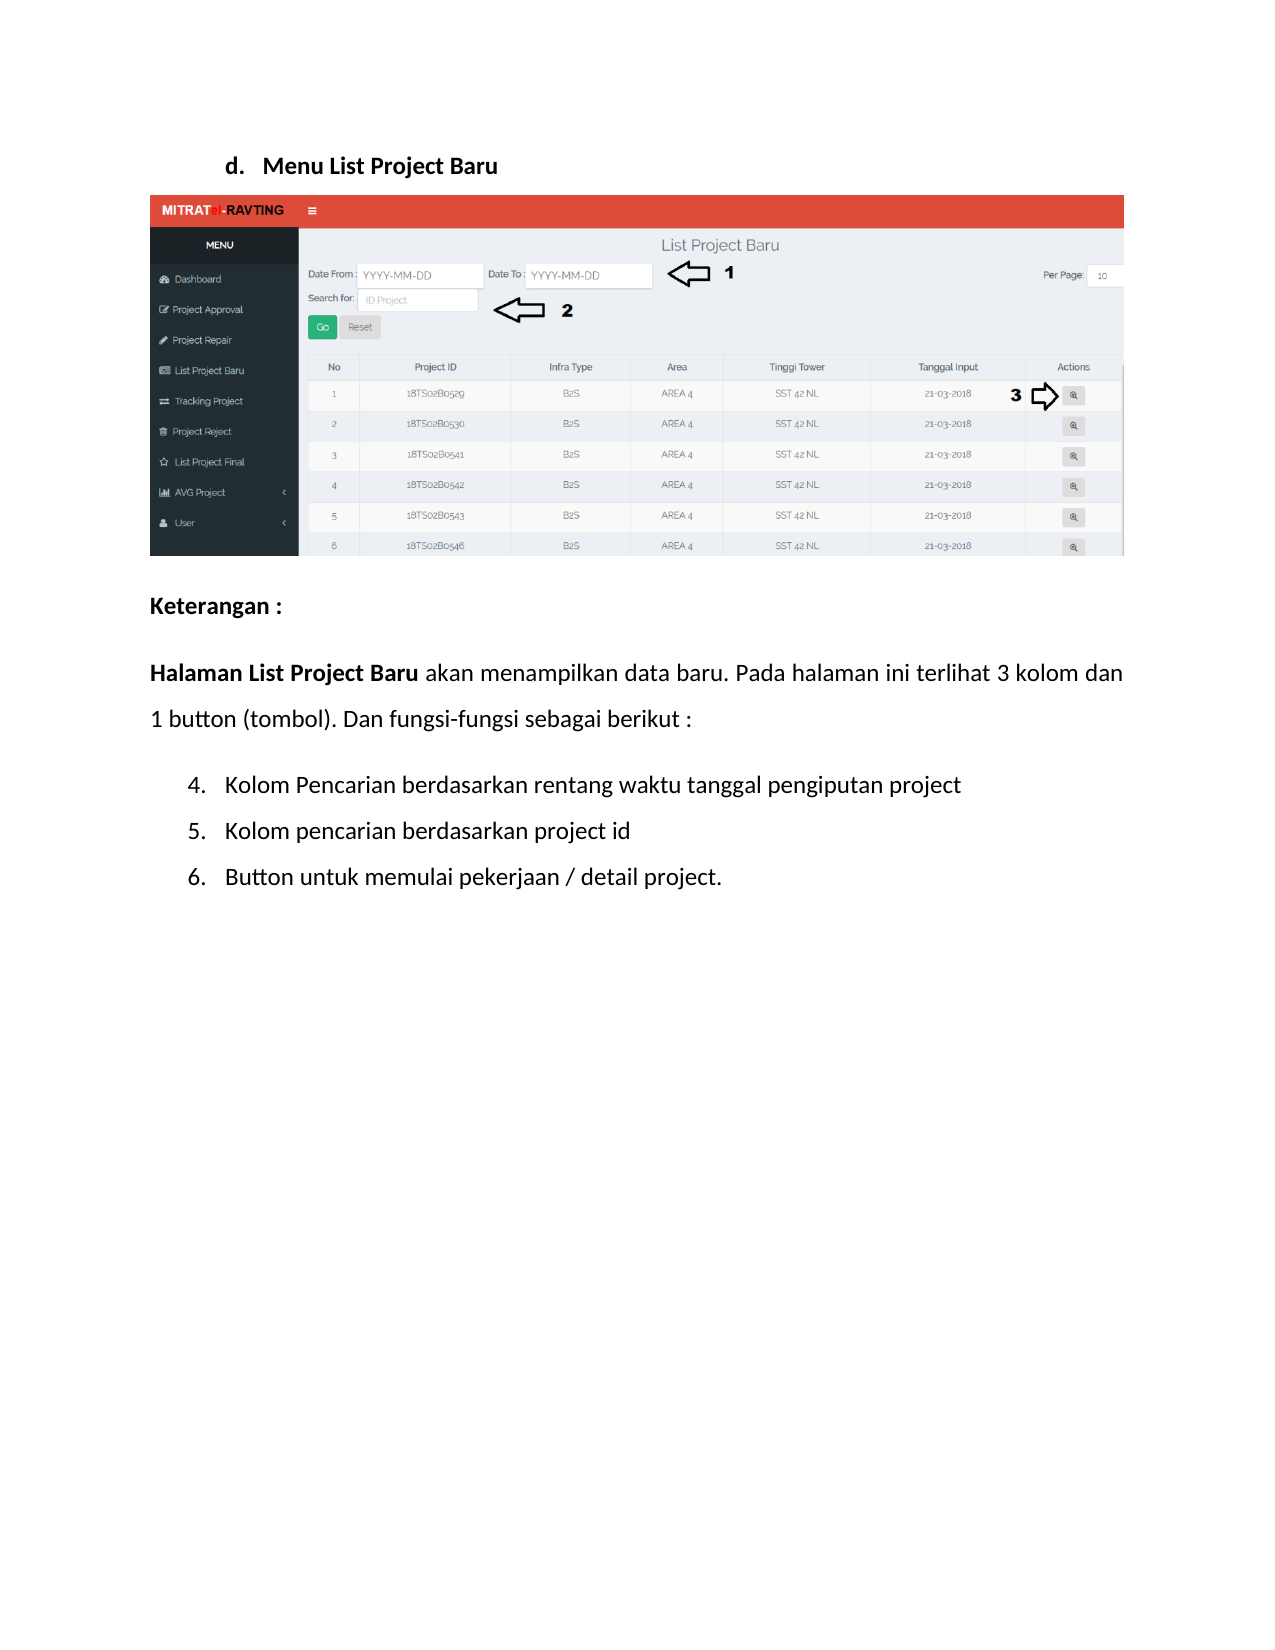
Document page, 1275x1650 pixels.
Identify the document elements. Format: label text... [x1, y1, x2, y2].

list Menu List Project Baru [225, 150, 1125, 181]
list Kolom Pencarian berdasarkan rentang waktu tanggal pengiputan project [187, 769, 1125, 800]
list Button untuk memulai pekerjaan / detail project. [187, 861, 1125, 891]
text Keterangan : [150, 591, 1125, 621]
picture [150, 195, 1124, 556]
list Kolom pencarian berdasarkan project id [187, 815, 1125, 846]
text Halaman List Project Baru akan menampilkan data baru. Pada halaman ini terlihat 3 kolom dan 1 button (tombol). Dan fungsi-fungsi sebagai berikut : [150, 657, 1125, 733]
